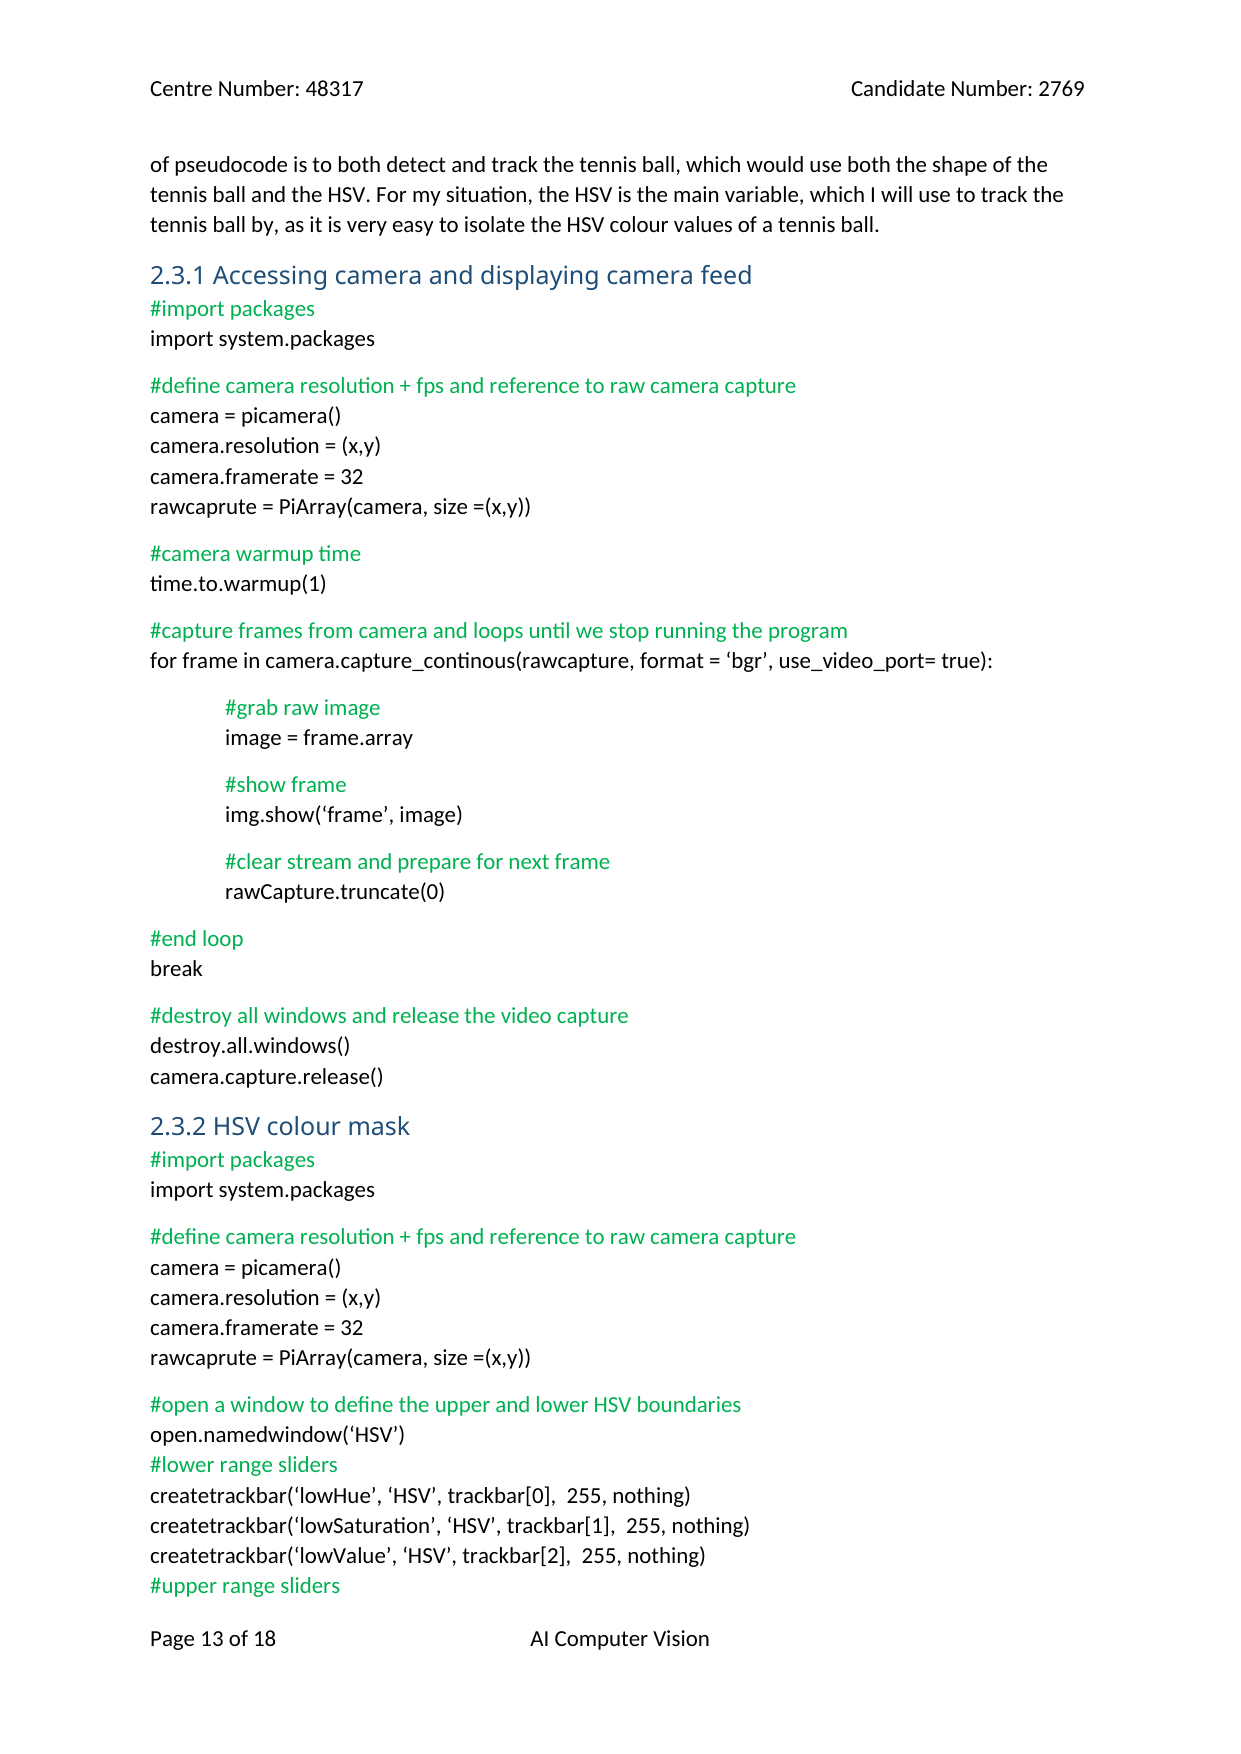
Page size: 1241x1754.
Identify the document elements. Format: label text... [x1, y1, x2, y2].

text #camera warmup time time.to.warmup(1) [150, 539, 1090, 597]
text #end loop break [150, 924, 1090, 982]
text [150, 150, 1090, 238]
text #capture frames from camera and loops until we stop running the program for frame in camera.capture_continous(rawcapture, format = ‘bgr’, use_video_port= true): [150, 616, 1090, 674]
text #show frame img.show(‘frame’, image) [150, 770, 1090, 828]
subtitle 2.3.1 Accessing camera and displaying camera feed [150, 257, 1090, 291]
text #define camera resolution + fps and reference to raw camera capture camera = picamera() camera.resolution = (x,y) camera.framerate = 32 rawcaprute = PiArray(camera, size =(x,y)) [150, 371, 1090, 520]
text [150, 1390, 1090, 1599]
text #clear stream and prepare for next frame rawCapture.truncate(0) [150, 847, 1090, 905]
text #define camera resolution + fps and reference to raw camera capture camera = picamera() camera.resolution = (x,y) camera.framerate = 32 rawcaprute = PiArray(camera, size =(x,y)) [150, 1222, 1090, 1371]
subtitle 2.3.2 HSV colour mask [150, 1109, 1090, 1143]
text #import packages import system.packages [150, 294, 1090, 352]
text #destroy all windows and release the video capture destroy.all.windows() camera.capture.release() [150, 1001, 1090, 1090]
text #grab raw image image = frame.array [225, 693, 1090, 751]
text #import packages import system.packages [150, 1145, 1090, 1204]
